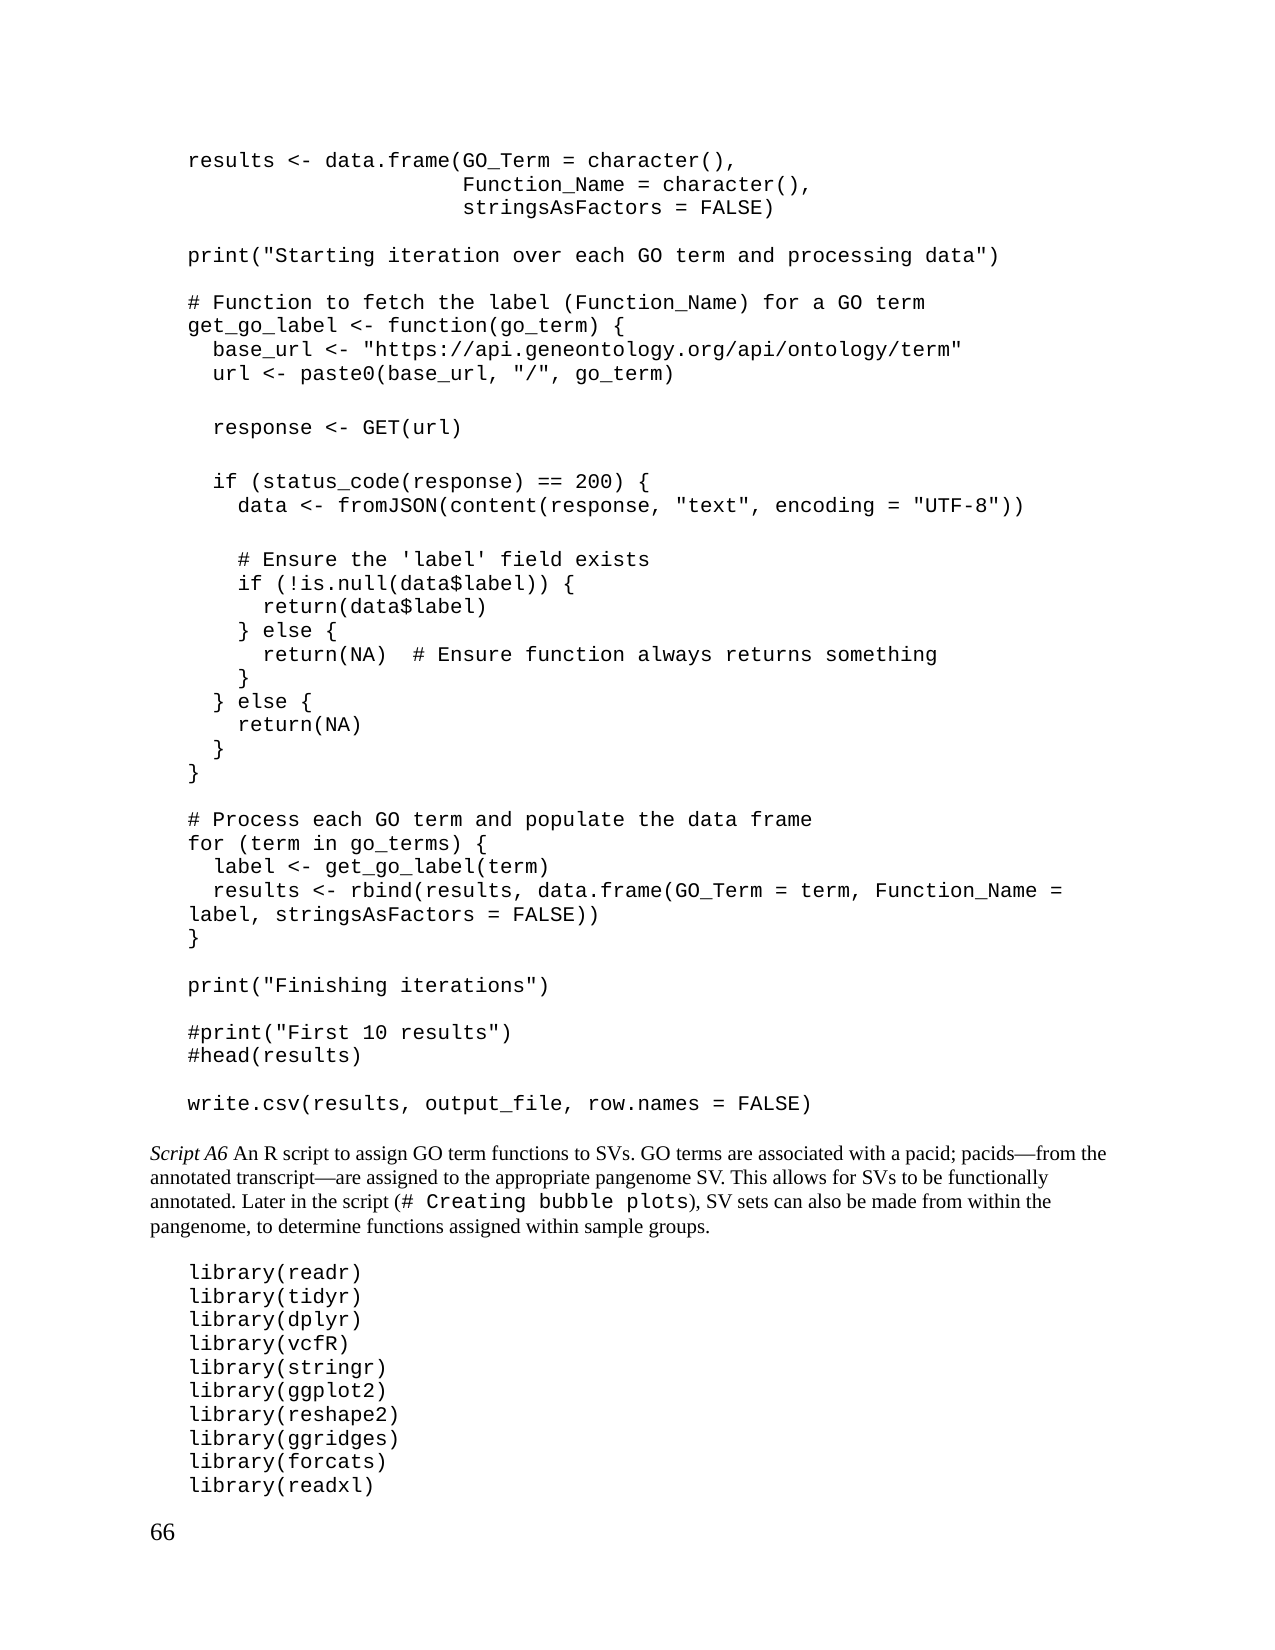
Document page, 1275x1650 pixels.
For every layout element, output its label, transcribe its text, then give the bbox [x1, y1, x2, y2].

text # Function to fetch the label (Function_Name) for a GO term [187, 292, 1125, 316]
text Script A6 An R script to assign GO term functions to SVs. GO terms are associated with a pacid; pacids—from the annotated transcript—are assigned to the appropriate pangenome SV. This allows for SVs to be functionally annotated. Later in the script (# Creating bubble plots), SV sets can also be made from within the pangenome, to determine functions assigned within sample groups. [150, 1141, 1125, 1238]
text } else { [187, 620, 1125, 643]
text #head(results) [187, 1046, 1125, 1069]
text Function_Name = character(), [187, 174, 1125, 197]
text if (!is.null(data$label)) { [187, 573, 1125, 596]
text } [187, 927, 1125, 951]
text library(ggridges) [187, 1428, 1125, 1451]
text results <- data.frame(GO_Term = character(), [187, 150, 1125, 174]
text print("Starting iteration over each GO term and processing data") [187, 244, 1125, 268]
text data <- fromJSON(content(response, "text", encoding = "UTF-8")) [187, 495, 1125, 518]
text response <- GET(url) [187, 417, 1125, 441]
text return(data$label) [187, 596, 1125, 620]
text # Ensure the 'label' field exists [187, 549, 1125, 573]
text library(readxl) [187, 1475, 1125, 1498]
text } else { [187, 691, 1125, 714]
text } [187, 762, 1125, 785]
text # Process each GO term and populate the data frame [187, 809, 1125, 833]
text #print("First 10 results") [187, 1022, 1125, 1046]
text for (term in go_terms) { [187, 833, 1125, 856]
text } [187, 738, 1125, 762]
text library(tidyr) [187, 1286, 1125, 1309]
text write.csv(results, output_file, row.names = FALSE) [187, 1093, 1125, 1116]
text library(stringr) [187, 1357, 1125, 1380]
text return(NA) [187, 714, 1125, 738]
text url <- paste0(base_url, "/", go_term) [187, 363, 1125, 386]
text base_url <- "https://api.geneontology.org/api/ontology/term" [187, 339, 1125, 363]
text return(NA) # Ensure function always returns something [187, 643, 1125, 667]
text if (status_code(response) == 200) { [187, 471, 1125, 495]
text print("Finishing iterations") [187, 974, 1125, 998]
text library(readr) [187, 1262, 1125, 1286]
text results <- rbind(results, data.frame(GO_Term = term, Function_Name = label, stringsAsFactors = FALSE)) [187, 880, 1125, 927]
text get_go_label <- function(go_term) { [187, 316, 1125, 339]
text } [187, 667, 1125, 691]
text label <- get_go_label(term) [187, 856, 1125, 880]
text stringsAsFactors = FALSE) [187, 197, 1125, 221]
text library(ggplot2) [187, 1380, 1125, 1404]
text library(forcats) [187, 1451, 1125, 1475]
text library(reshape2) [187, 1404, 1125, 1428]
text library(vcfR) [187, 1333, 1125, 1357]
text library(dplyr) [187, 1309, 1125, 1333]
